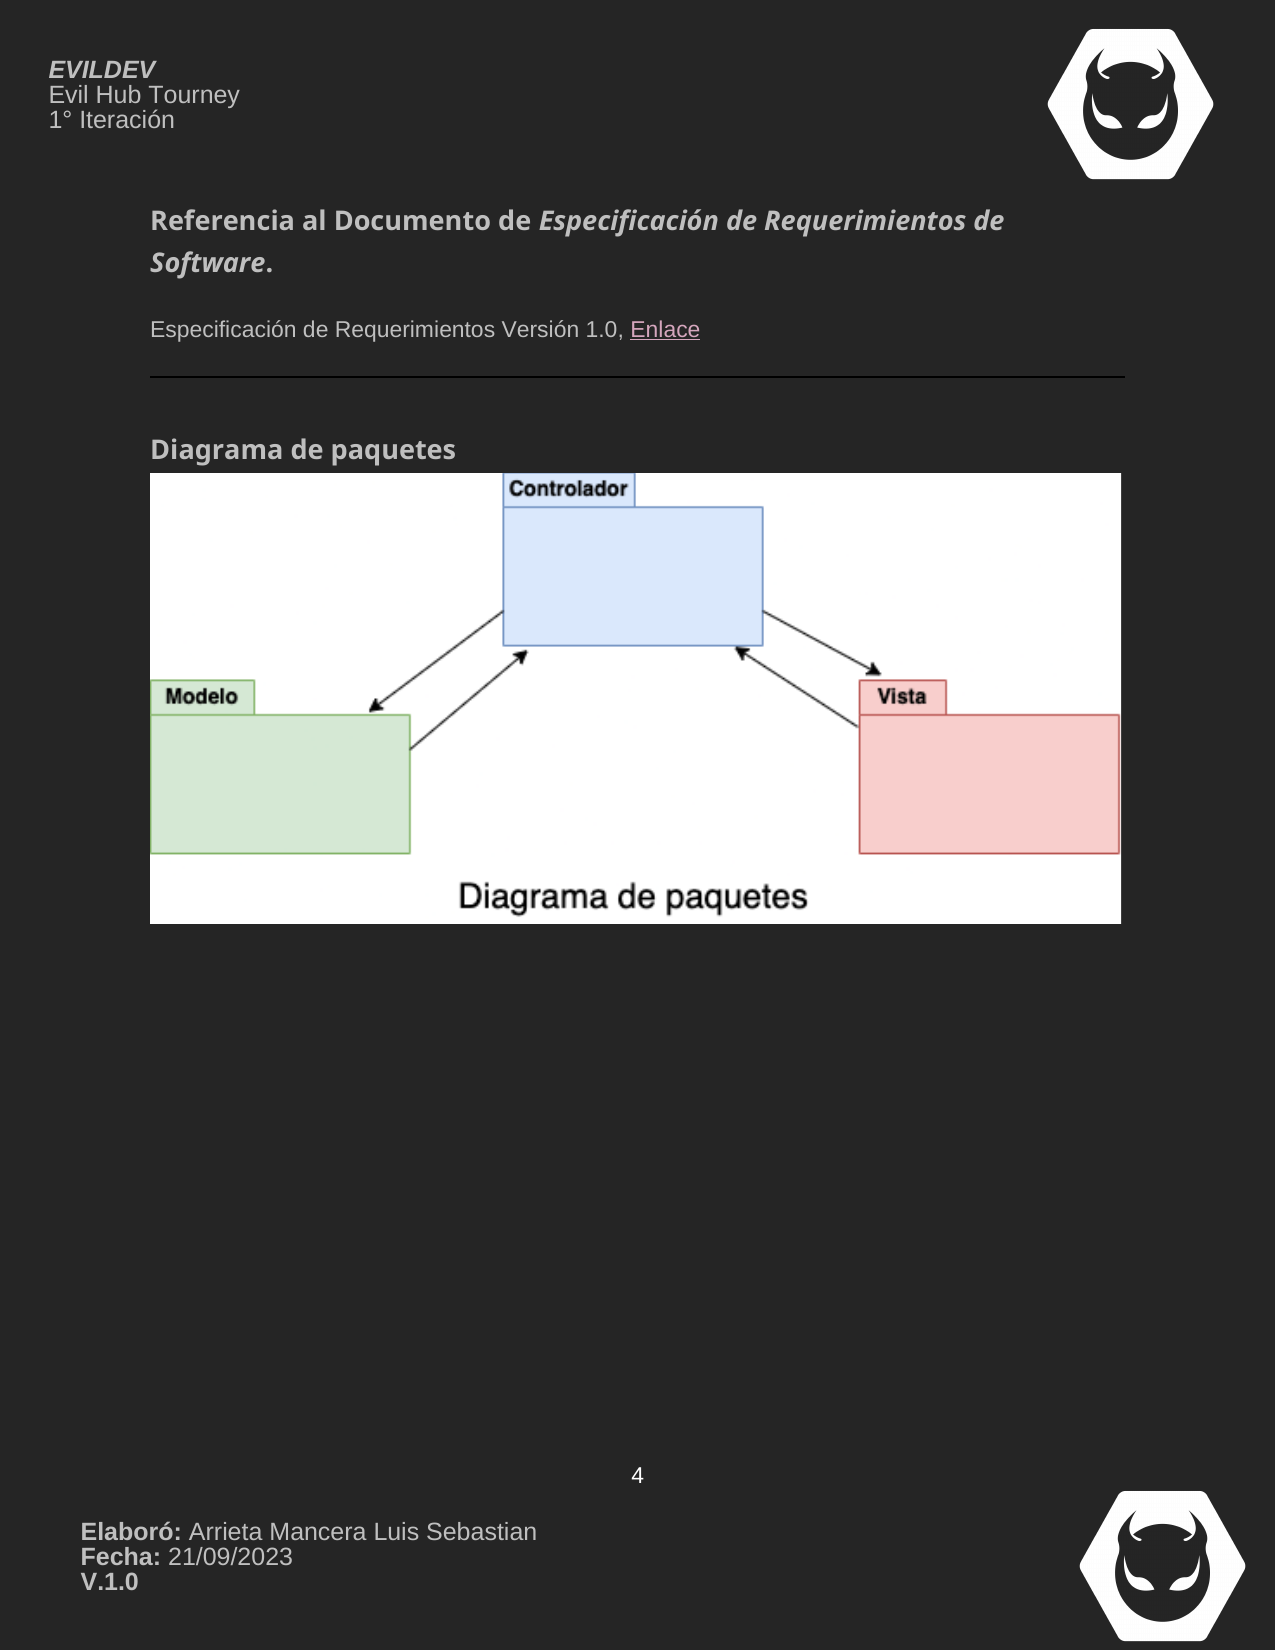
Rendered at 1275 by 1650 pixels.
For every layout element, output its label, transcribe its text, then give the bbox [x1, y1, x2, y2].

text Especificación de Requerimientos Versión 1.0, Enlace [150, 316, 1125, 342]
picture [1047, 18, 1214, 190]
picture [1079, 1480, 1246, 1650]
picture [150, 473, 1122, 924]
text Referencia al Documento de Especificación de Requerimientos de Software. [150, 201, 1125, 280]
text Diagrama de paquetes [150, 431, 1125, 467]
